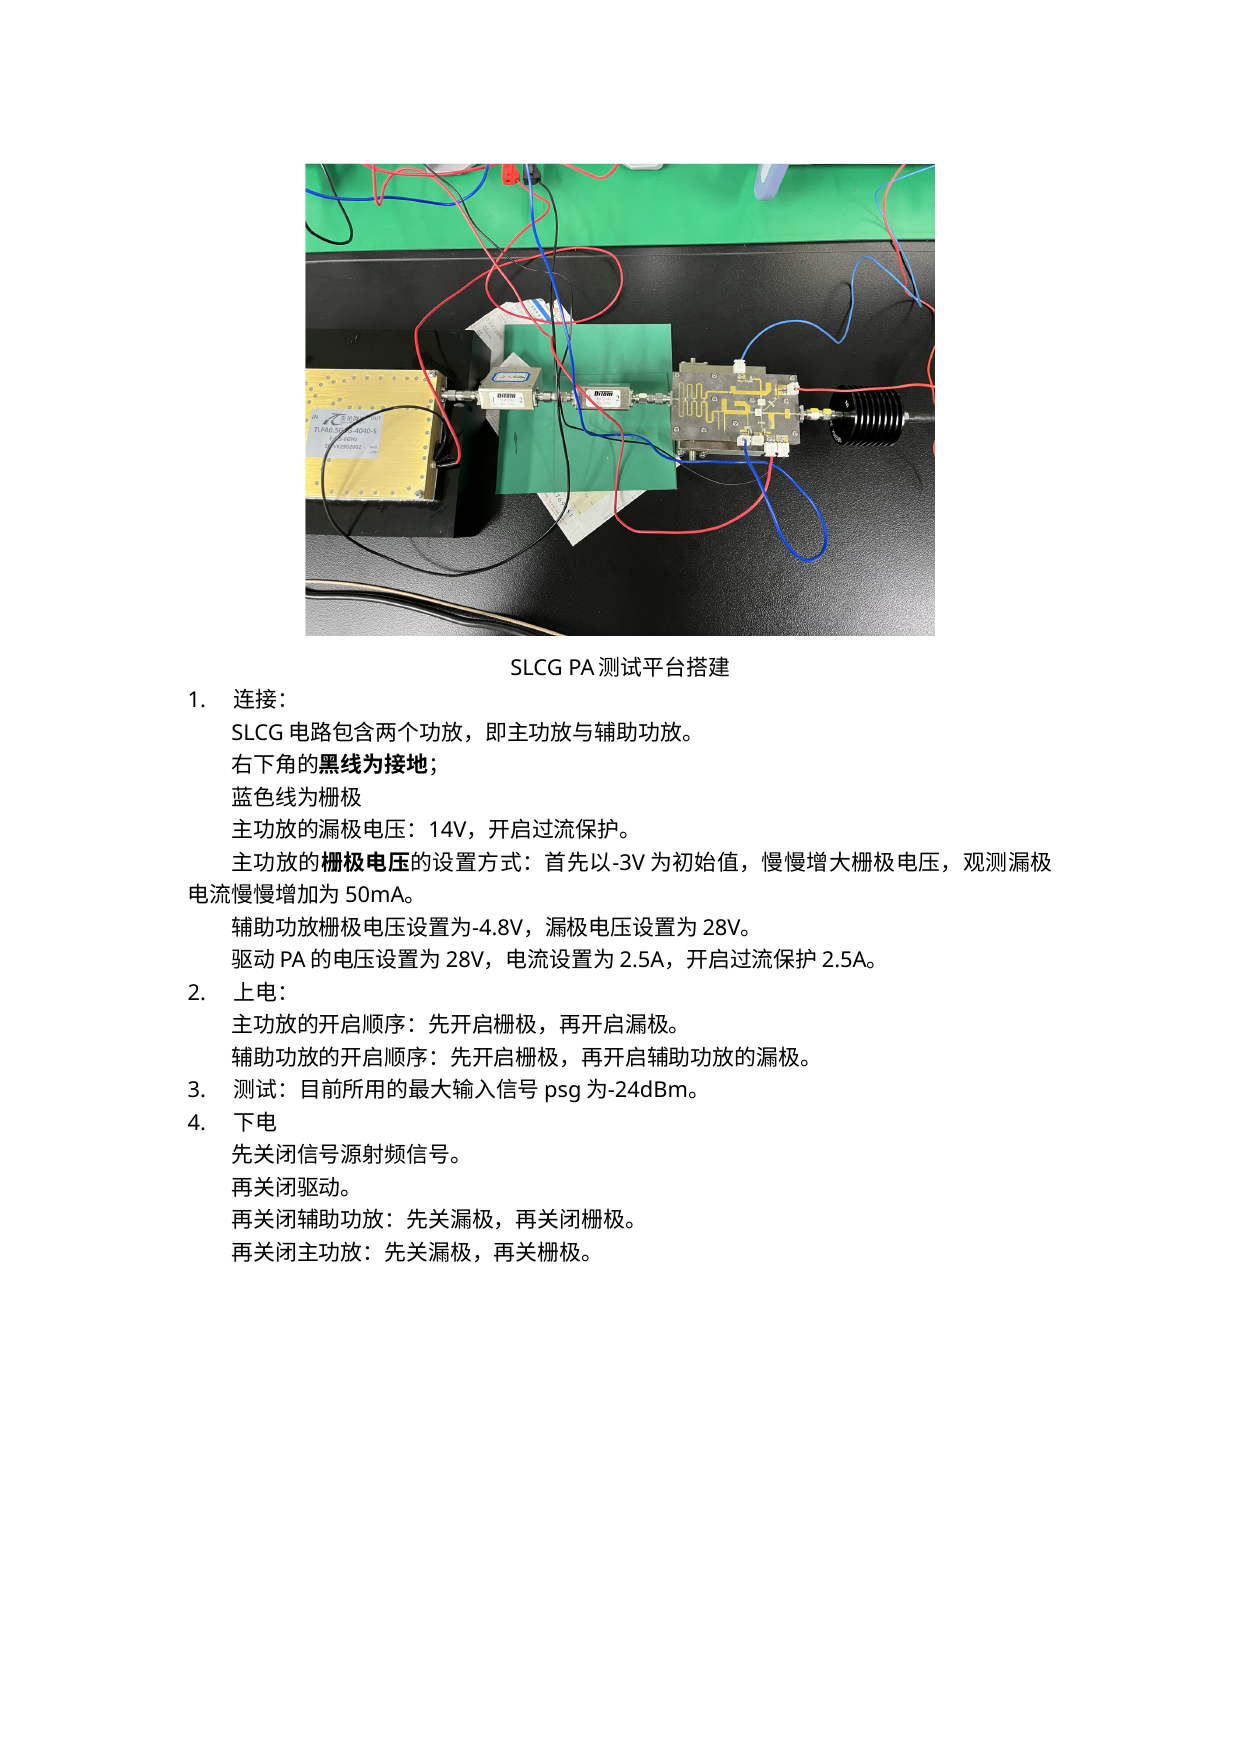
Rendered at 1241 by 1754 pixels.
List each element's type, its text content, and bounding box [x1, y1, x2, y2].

list 下电 [187, 1104, 1053, 1137]
text 辅助功放栅极电压设置为-4.8V，漏极电压设置为28V。 [187, 909, 1053, 942]
text 再关闭主功放：先关漏极，再关栅极。 [231, 1234, 1053, 1267]
text 右下角的黑线为接地； [187, 747, 1053, 779]
list 测试：目前所用的最大输入信号psg为-24dBm。 [187, 1072, 1053, 1104]
text 先关闭信号源射频信号。 [231, 1137, 1053, 1169]
text 辅助功放的开启顺序：先开启栅极，再开启辅助功放的漏极。 [231, 1039, 1053, 1072]
text 再关闭驱动。 [231, 1169, 1053, 1202]
text 主功放的漏极电压：14V，开启过流保护。 [187, 812, 1053, 844]
list 上电： [187, 974, 1053, 1007]
text 驱动PA的电压设置为28V，电流设置为2.5A，开启过流保护2.5A。 [187, 942, 1053, 974]
text SLCG电路包含两个功放，即主功放与辅助功放。 [187, 714, 1053, 747]
list 连接： [187, 682, 1053, 714]
text SLCG PA测试平台搭建 [187, 649, 1053, 682]
text 主功放的栅极电压的设置方式：首先以-3V为初始值，慢慢增大栅极电压，观测漏极电流慢慢增加为50mA。 [187, 844, 1053, 909]
text 主功放的开启顺序：先开启栅极，再开启漏极。 [231, 1007, 1053, 1039]
picture [306, 164, 934, 636]
text 蓝色线为栅极 [187, 779, 1053, 812]
text 再关闭辅助功放：先关漏极，再关闭栅极。 [231, 1202, 1053, 1234]
